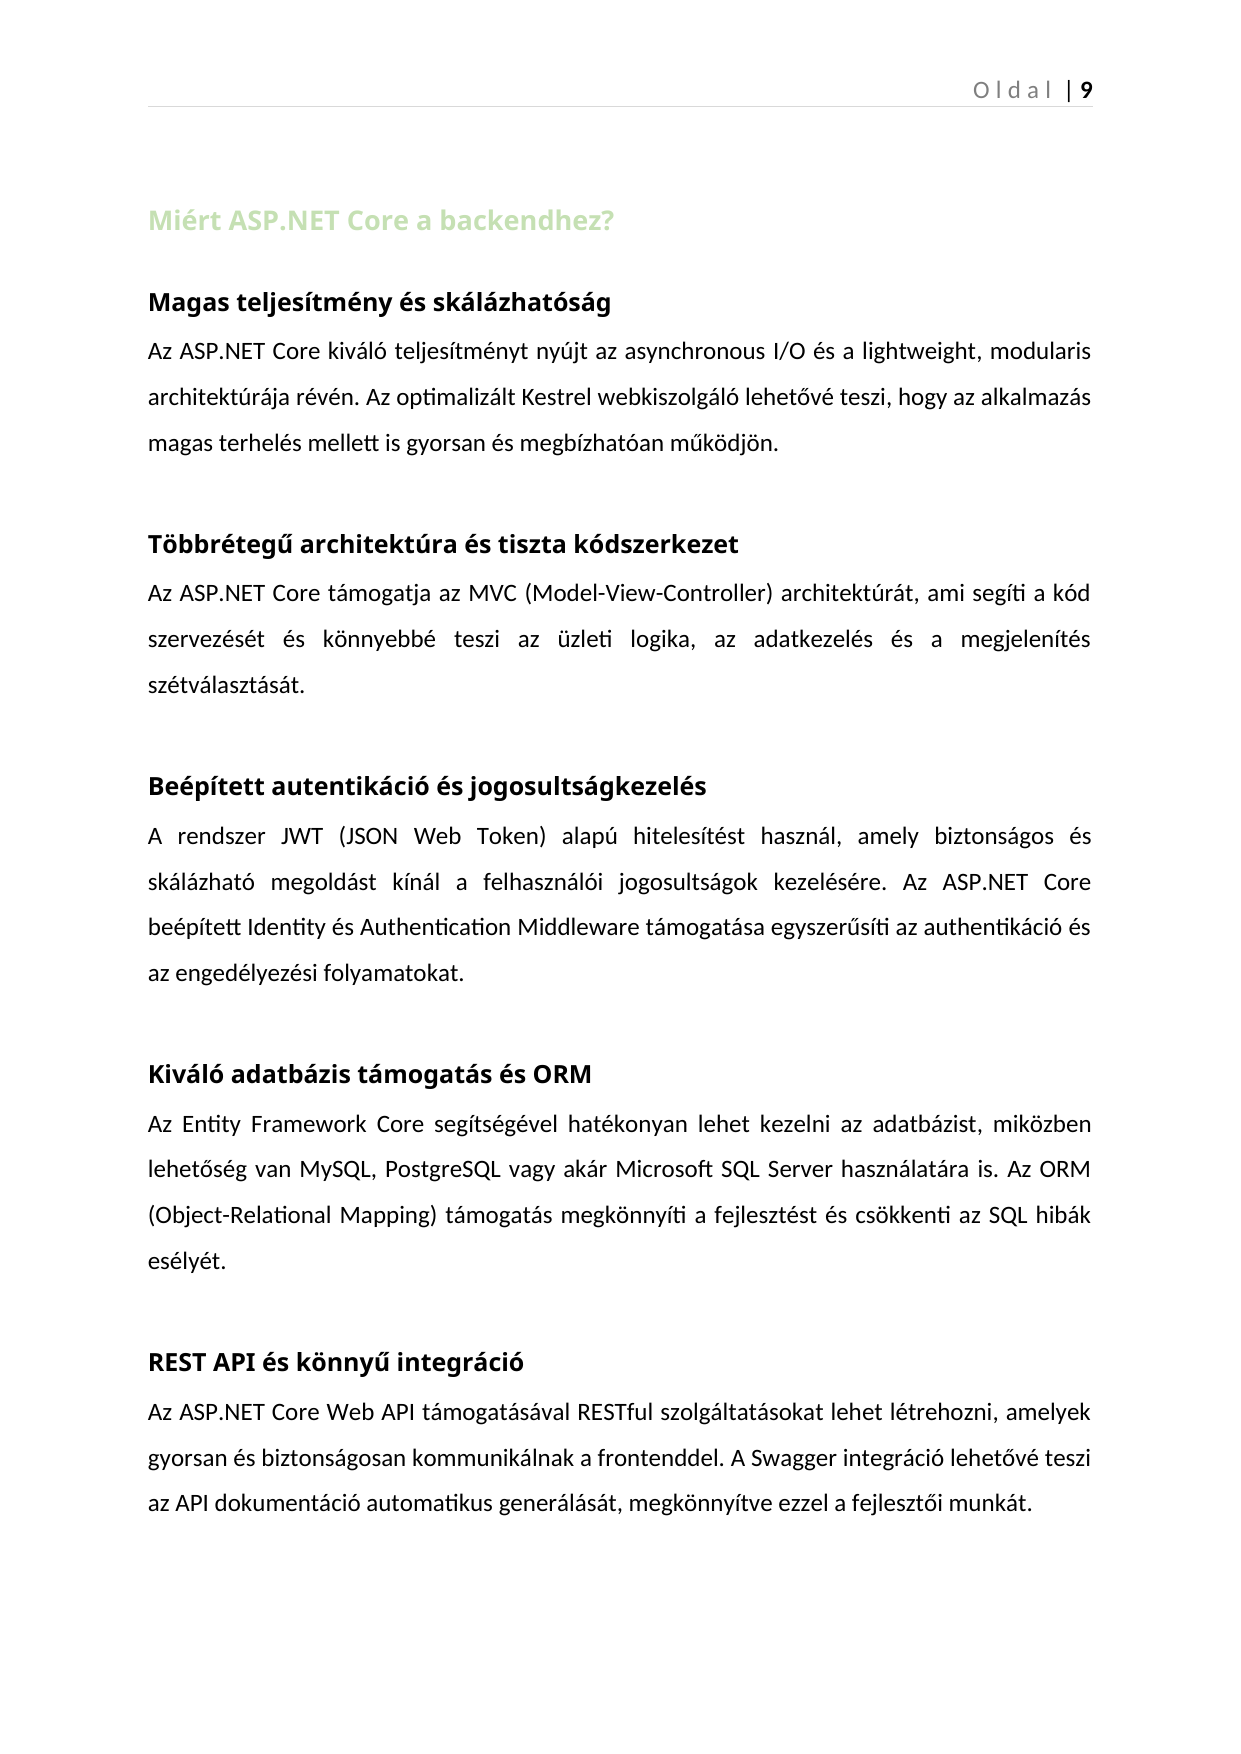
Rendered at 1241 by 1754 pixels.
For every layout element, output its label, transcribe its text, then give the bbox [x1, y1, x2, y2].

subtitle Beépített autentikáció és jogosultságkezelés [148, 769, 1093, 803]
text Az ASP.NET Core Web API támogatásával RESTful szolgáltatásokat lehet létrehozni, amelyek gyorsan és biztonságosan kommunikálnak a frontenddel. A Swagger integráció lehetővé teszi az API dokumentáció automatikus generálását, megkönnyítve ezzel a fejlesztői munkát. [148, 1396, 1093, 1518]
text Magas teljesítmény és skálázhatóság [148, 284, 1093, 318]
text Az ASP.NET Core támogatja az MVC (Model-View-Controller) architektúrát, ami segíti a kód szervezését és könnyebbé teszi az üzleti logika, az adatkezelés és a megjelenítés szétválasztását. [148, 578, 1093, 699]
text Az ASP.NET Core kiváló teljesítményt nyújt az asynchronous I/O és a lightweight, modularis architektúrája révén. Az optimalizált Kestrel webkiszolgáló lehetővé teszi, hogy az alkalmazás magas terhelés mellett is gyorsan és megbízhatóan működjön. [148, 335, 1093, 457]
text A rendszer JWT (JSON Web Token) alapú hitelesítést használ, amely biztonságos és skálázható megoldást kínál a felhasználói jogosultságok kezelésére. Az ASP.NET Core beépített Identity és Authentication Middleware támogatása egyszerűsíti az authentikáció és az engedélyezési folyamatokat. [148, 820, 1093, 988]
subtitle Kiváló adatbázis támogatás és ORM [148, 1057, 1093, 1091]
subtitle REST API és könnyű integráció [148, 1345, 1093, 1379]
subtitle Miért ASP.NET Core a backendhez? [148, 202, 1093, 238]
text Az Entity Framework Core segítségével hatékonyan lehet kezelni az adatbázist, miközben lehetőség van MySQL, PostgreSQL vagy akár Microsoft SQL Server használatára is. Az ORM (Object-Relational Mapping) támogatás megkönnyíti a fejlesztést és csökkenti az SQL hibák esélyét. [148, 1108, 1093, 1276]
subtitle Többrétegű architektúra és tiszta kódszerkezet [148, 527, 1093, 561]
